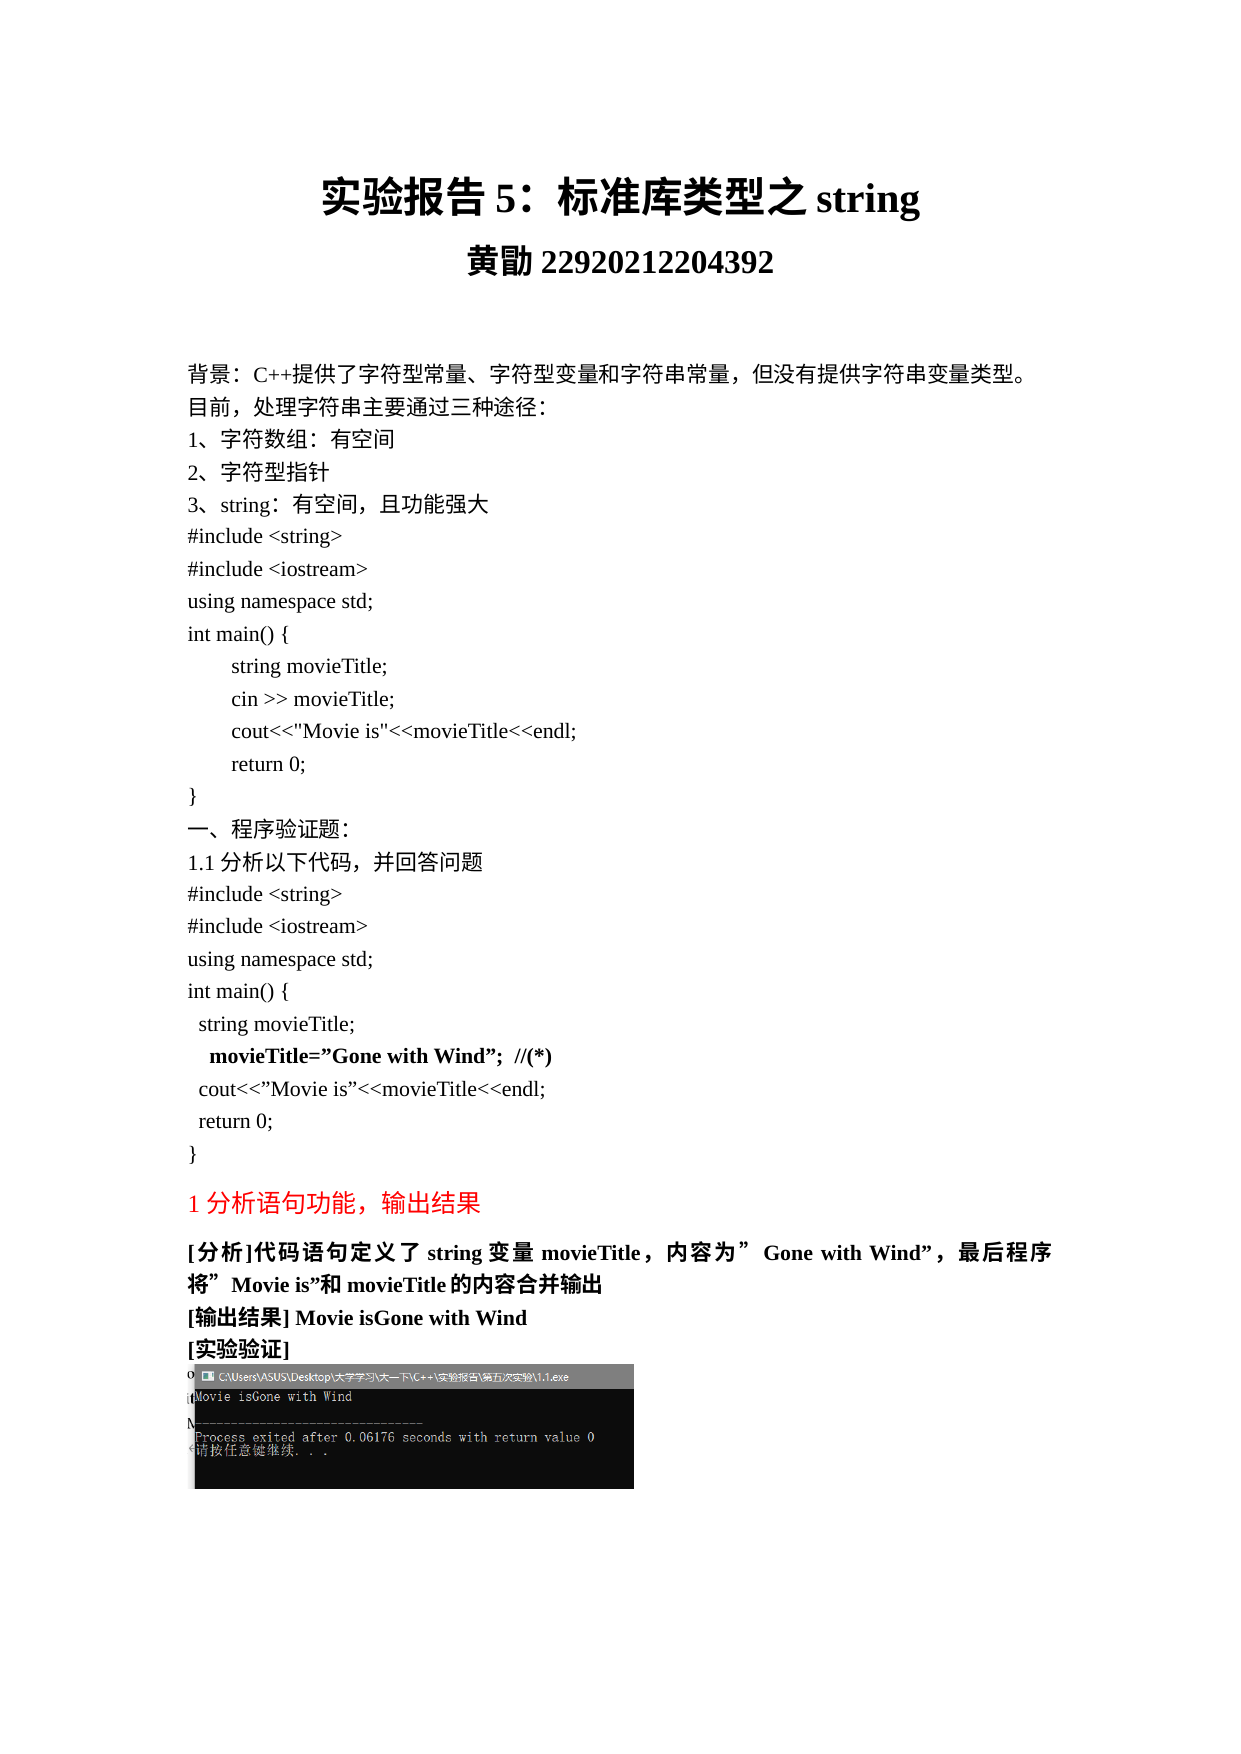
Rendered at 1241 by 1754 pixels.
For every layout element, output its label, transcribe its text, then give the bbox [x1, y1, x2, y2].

text 1 分析语句功能，输出结果 [187, 1169, 1053, 1234]
text return 0; [187, 747, 1053, 779]
text cin >> movieTitle; [187, 682, 1053, 714]
text int main() { [187, 974, 1053, 1007]
text [实验验证] [187, 1332, 1053, 1364]
text movieTitle=”Gone with Wind”; //(*) [187, 1039, 1053, 1072]
text #include <iostream> [187, 909, 1053, 942]
text 实验报告5：标准库类型之string [187, 162, 1053, 227]
text int main() { [187, 617, 1053, 649]
text #include <iostream> [187, 552, 1053, 584]
text return 0; [187, 1104, 1053, 1137]
text #include <string> [187, 877, 1053, 909]
text cout<<”Movie is”<<movieTitle<<endl; [187, 1072, 1053, 1104]
text 黄勖 22920212204392 [187, 227, 1053, 292]
text using namespace std; [187, 942, 1053, 974]
text string movieTitle; [187, 649, 1053, 682]
text [分析]代码语句定义了string变量movieTitle，内容为”Gone with Wind”，最后程序将”Movie is”和movieTitle的内容合并输出 [187, 1234, 1053, 1299]
text cout<<"Movie is"<<movieTitle<<endl; [187, 714, 1053, 747]
text 目前，处理字符串主要通过三种途径： [187, 389, 1053, 422]
text #include <string> [187, 519, 1053, 552]
text } [187, 1137, 1053, 1169]
text string movieTitle; [187, 1007, 1053, 1039]
text using namespace std; [187, 584, 1053, 617]
text 1.1 分析以下代码，并回答问题 [187, 844, 1053, 877]
text [输出结果] Movie isGone with Wind [187, 1299, 1053, 1332]
text 2、字符型指针 [187, 454, 1053, 487]
text 背景：C++提供了字符型常量、字符型变量和字符串常量，但没有提供字符串变量类型。 [187, 357, 1053, 389]
text 一、程序验证题： [187, 812, 1053, 844]
text } [187, 779, 1053, 812]
picture [187, 1364, 634, 1489]
text 3、string：有空间，且功能强大 [187, 487, 1053, 519]
text 1、字符数组：有空间 [187, 422, 1053, 454]
